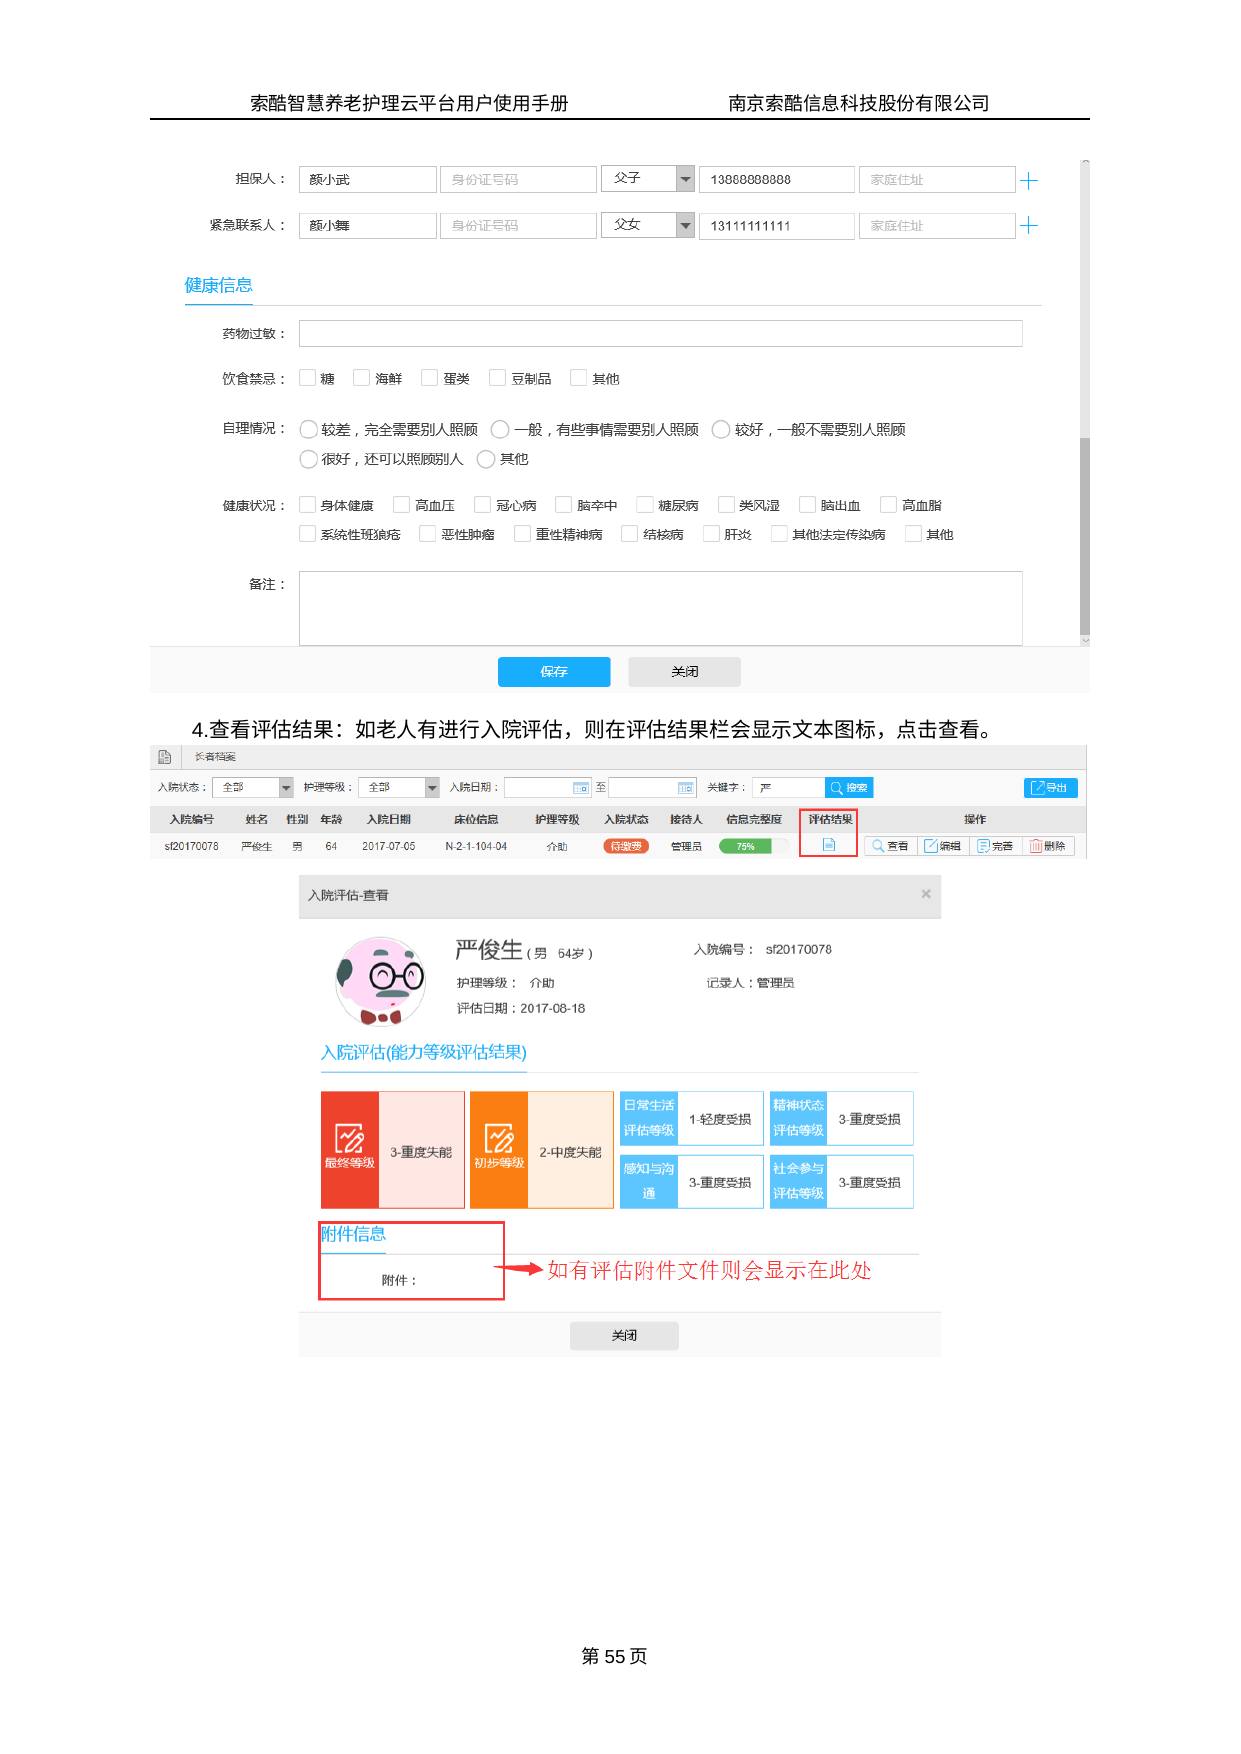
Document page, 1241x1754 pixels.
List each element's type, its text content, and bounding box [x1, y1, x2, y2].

text 4.查看评估结果：如老人有进行入院评估，则在评估结果栏会显示文本图标，点击查看。 [150, 712, 1090, 745]
picture [298, 875, 942, 1357]
picture [150, 745, 1090, 859]
picture [150, 160, 1090, 693]
